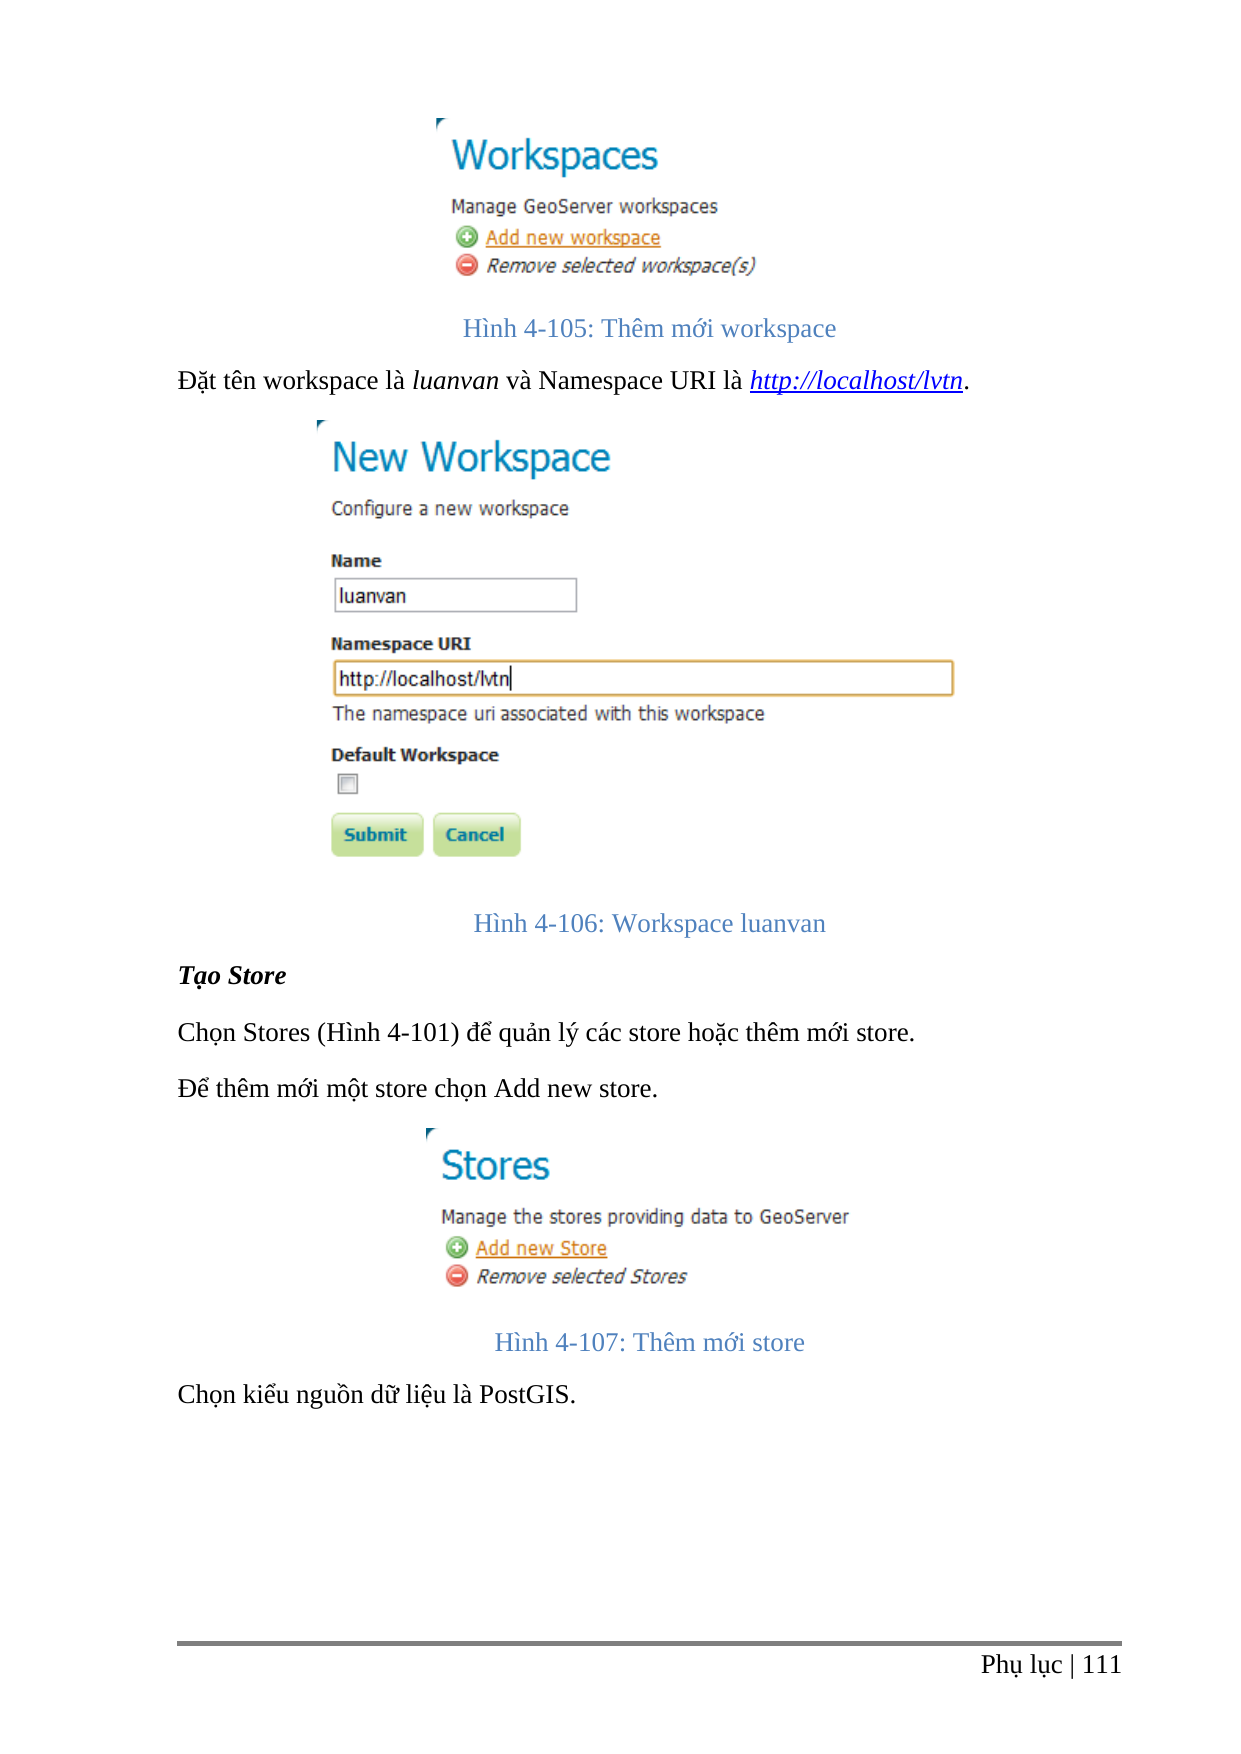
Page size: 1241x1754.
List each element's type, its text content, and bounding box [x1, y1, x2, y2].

picture [426, 1128, 873, 1301]
picture [436, 118, 863, 287]
text Đặt tên workspace là luanvan và Namespace URI là http://localhost/lvtn. [177, 364, 1122, 395]
text Tạo Store [177, 959, 1122, 990]
text Chọn kiểu nguồn dữ liệu là PostGIS. [177, 1378, 1122, 1409]
picture [316, 420, 983, 882]
text Để thêm mới một store chọn Add new store. [177, 1072, 1122, 1103]
